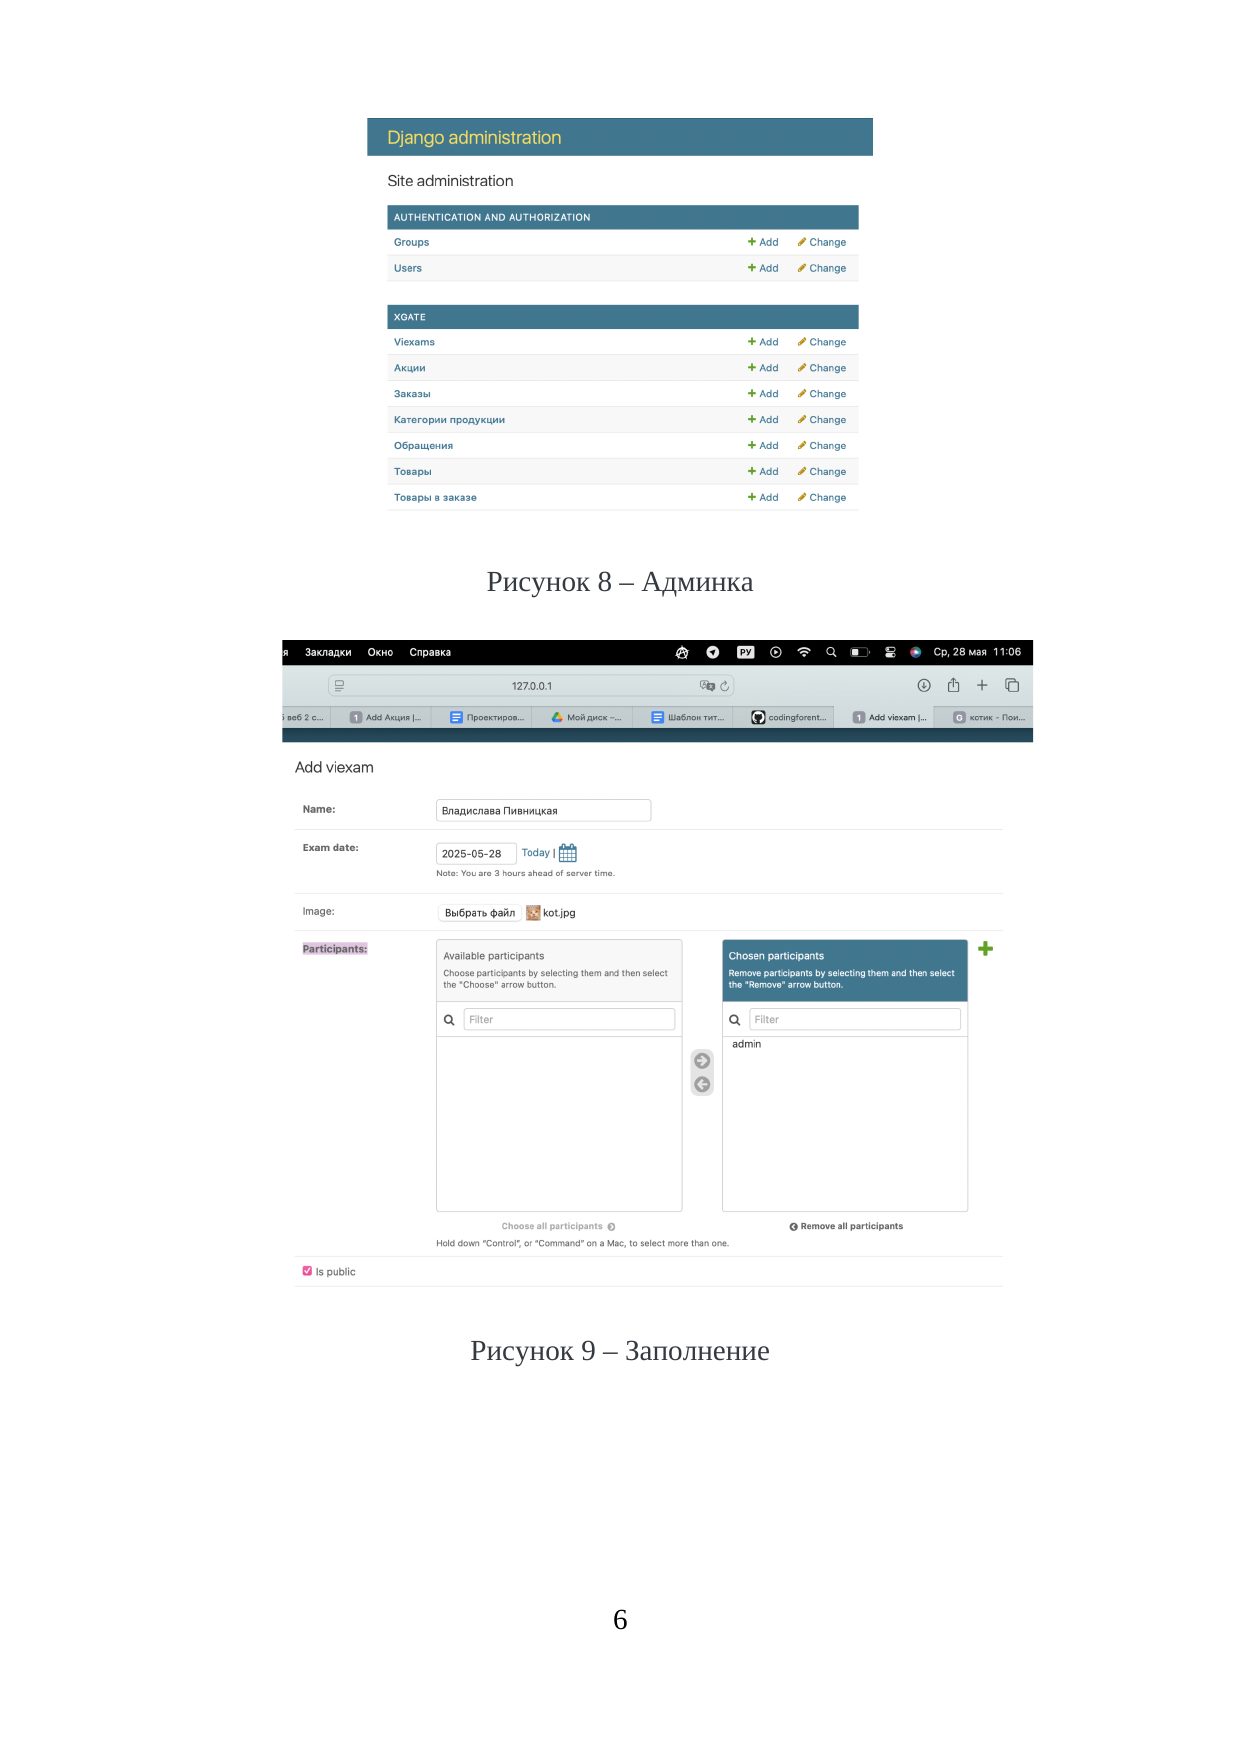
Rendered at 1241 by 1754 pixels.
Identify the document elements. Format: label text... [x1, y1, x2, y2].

picture [367, 118, 873, 523]
picture [282, 640, 1034, 1292]
text Рисунок 9 – Заполнение [118, 1333, 1122, 1367]
text Рисунок 8 – Админка [118, 564, 1122, 598]
